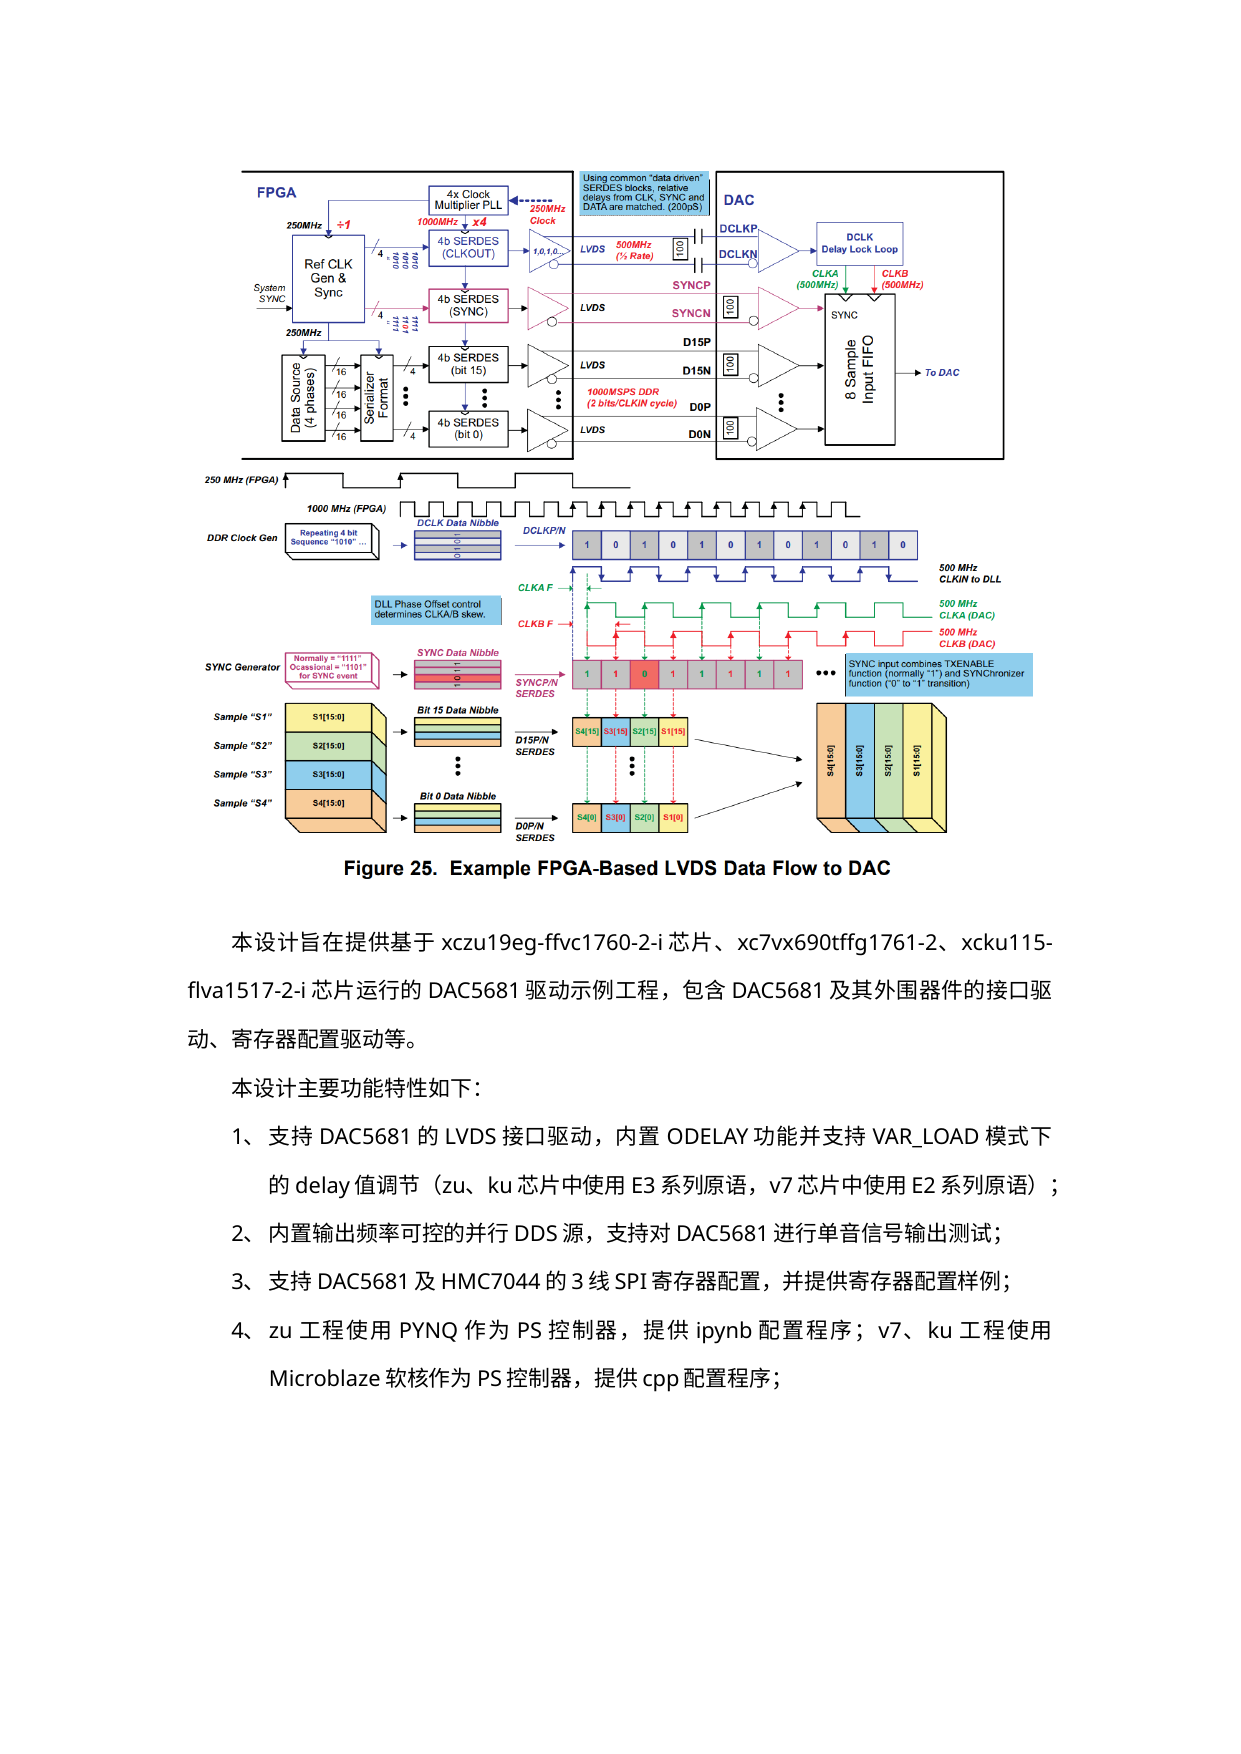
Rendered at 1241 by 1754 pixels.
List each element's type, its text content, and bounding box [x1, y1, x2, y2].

list zu工程使用PYNQ作为PS控制器，提供ipynb配置程序；v7、ku工程使用Microblaze软核作为PS控制器，提供cpp配置程序； [231, 1312, 1053, 1393]
text 本设计旨在提供基于xczu19eg-ffvc1760-2-i芯片、xc7vx690tffg1761-2、xcku115-flva1517-2-i芯片运行的DAC5681驱动示例工程，包含DAC5681及其外围器件的接口驱动、寄存器配置驱动等。 [187, 924, 1053, 1054]
text 本设计主要功能特性如下： [187, 1070, 1053, 1103]
picture [187, 162, 1053, 879]
list 内置输出频率可控的并行DDS源，支持对DAC5681进行单音信号输出测试； [231, 1216, 1053, 1248]
list 支持DAC5681及HMC7044的3线SPI寄存器配置，并提供寄存器配置样例； [231, 1264, 1053, 1296]
list 支持DAC5681的LVDS接口驱动，内置ODELAY功能并支持VAR_LOAD模式下的delay值调节（zu、ku芯片中使用E3系列原语，v7芯片中使用E2系列原语）； [231, 1118, 1053, 1200]
